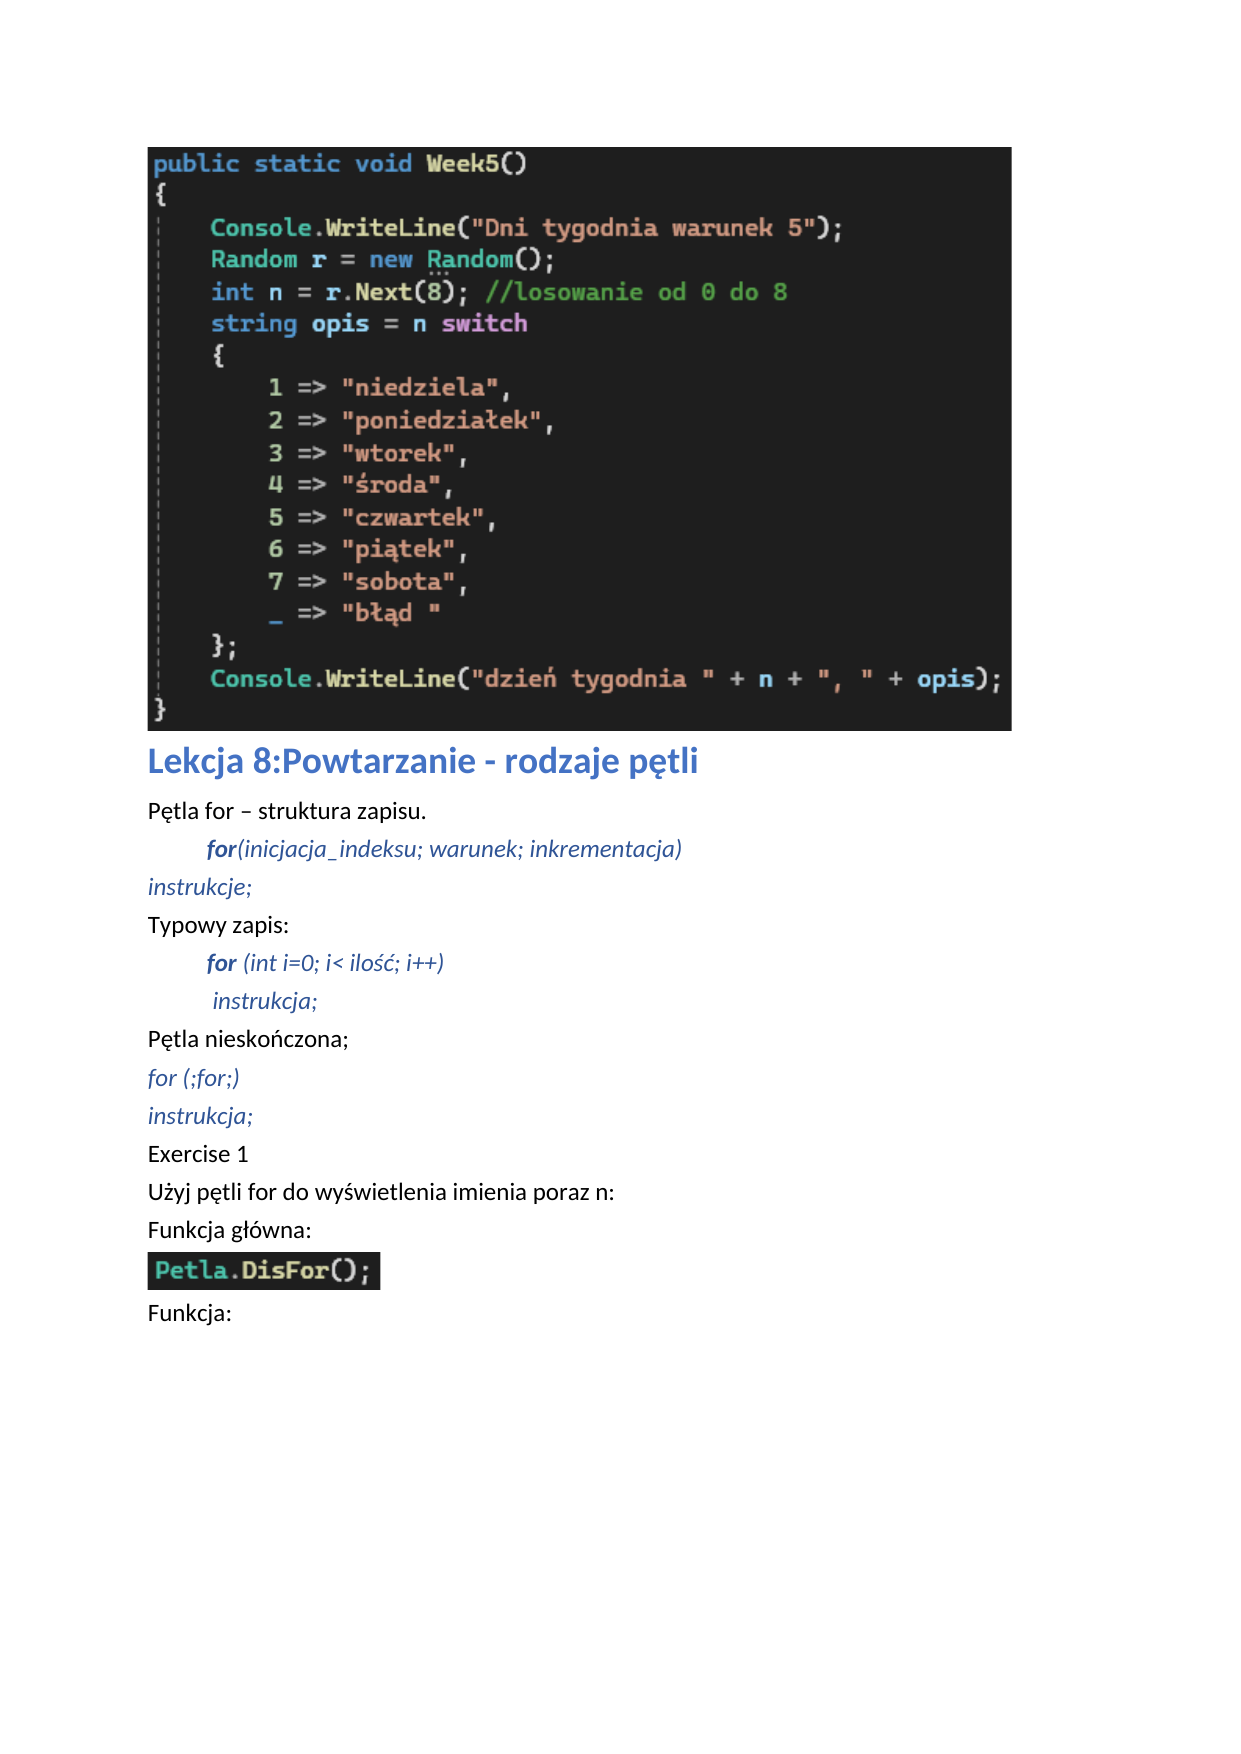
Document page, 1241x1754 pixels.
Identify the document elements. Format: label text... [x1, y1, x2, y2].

list for(inicjacja_indeksu; warunek; inkrementacja) [148, 833, 1093, 863]
picture [147, 1252, 381, 1290]
list instrukcje; [148, 871, 1093, 902]
list Typowy zapis: [148, 909, 1093, 940]
list Funkcja: [148, 1297, 1093, 1327]
list Pętla nieskończona; [148, 1023, 1093, 1054]
picture [147, 147, 1012, 731]
list Lekcja 8:Powtarzanie - rodzaje pętli [148, 737, 1093, 783]
list Exercise 1 [148, 1138, 1093, 1168]
list Funkcja główna: [148, 1214, 1093, 1245]
list for (int i=0; i< ilość; i++) [148, 947, 1093, 978]
list instrukcja; [148, 985, 1093, 1016]
list Pętla for – struktura zapisu. [148, 795, 1093, 825]
list instrukcja; [148, 1100, 1093, 1130]
list for (;for;) [148, 1062, 1093, 1092]
list Użyj pętli for do wyświetlenia imienia poraz n: [148, 1176, 1093, 1207]
